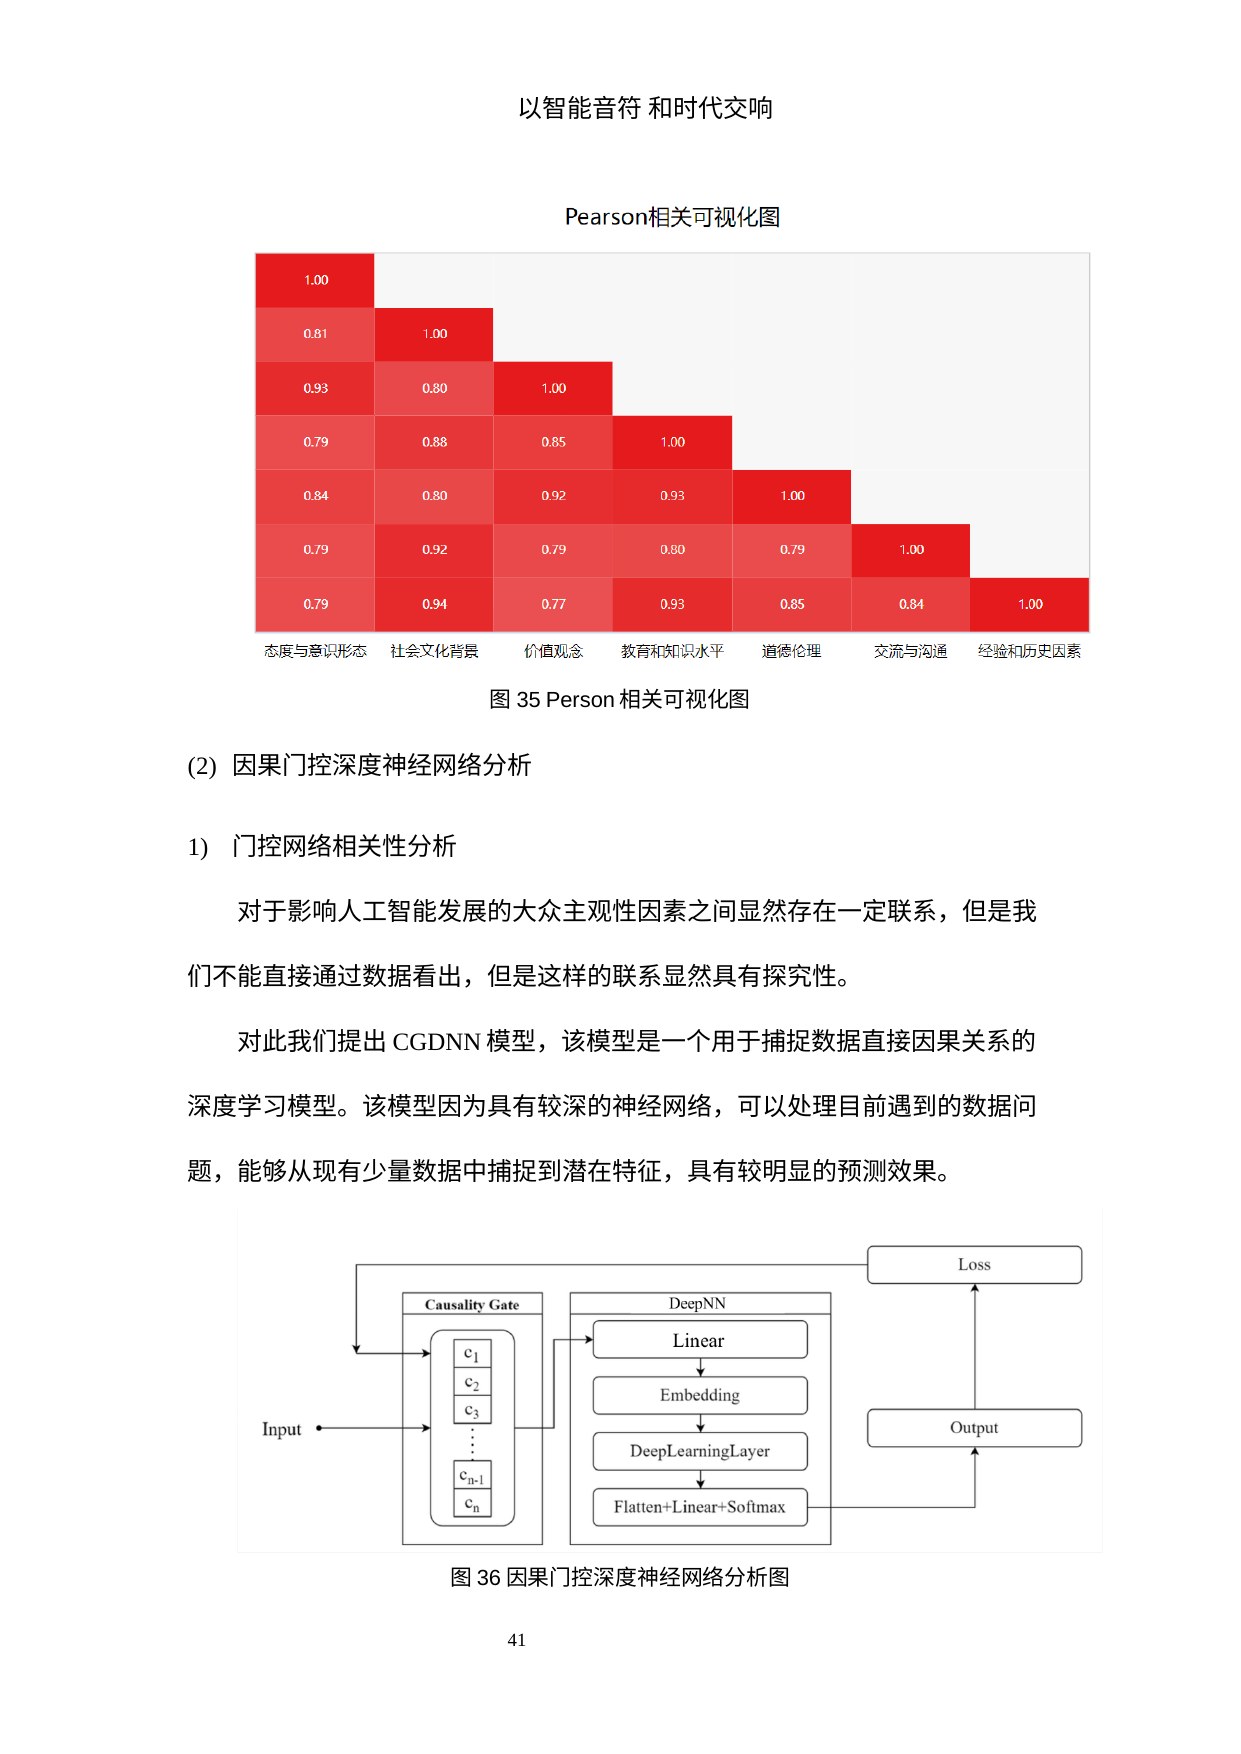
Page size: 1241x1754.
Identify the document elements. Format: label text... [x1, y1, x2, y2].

text 对于影响人工智能发展的大众主观性因素之间显然存在一定联系，但是我们不能直接通过数据看出，但是这样的联系显然具有探究性。 [187, 877, 1053, 1007]
picture [237, 1209, 1103, 1553]
picture [237, 171, 1103, 673]
text 图 36 因果门控深度神经网络分析图 [187, 1559, 1053, 1592]
subtitle 因果门控深度神经网络分析 [187, 731, 1053, 796]
subtitle 门控网络相关性分析 [187, 812, 1053, 877]
text 图 35 Person相关可视化图 [187, 682, 1053, 714]
text 对此我们提出CGDNN模型，该模型是一个用于捕捉数据直接因果关系的深度学习模型。该模型因为具有较深的神经网络，可以处理目前遇到的数据问题，能够从现有少量数据中捕捉到潜在特征，具有较明显的预测效果。 [187, 1007, 1053, 1202]
